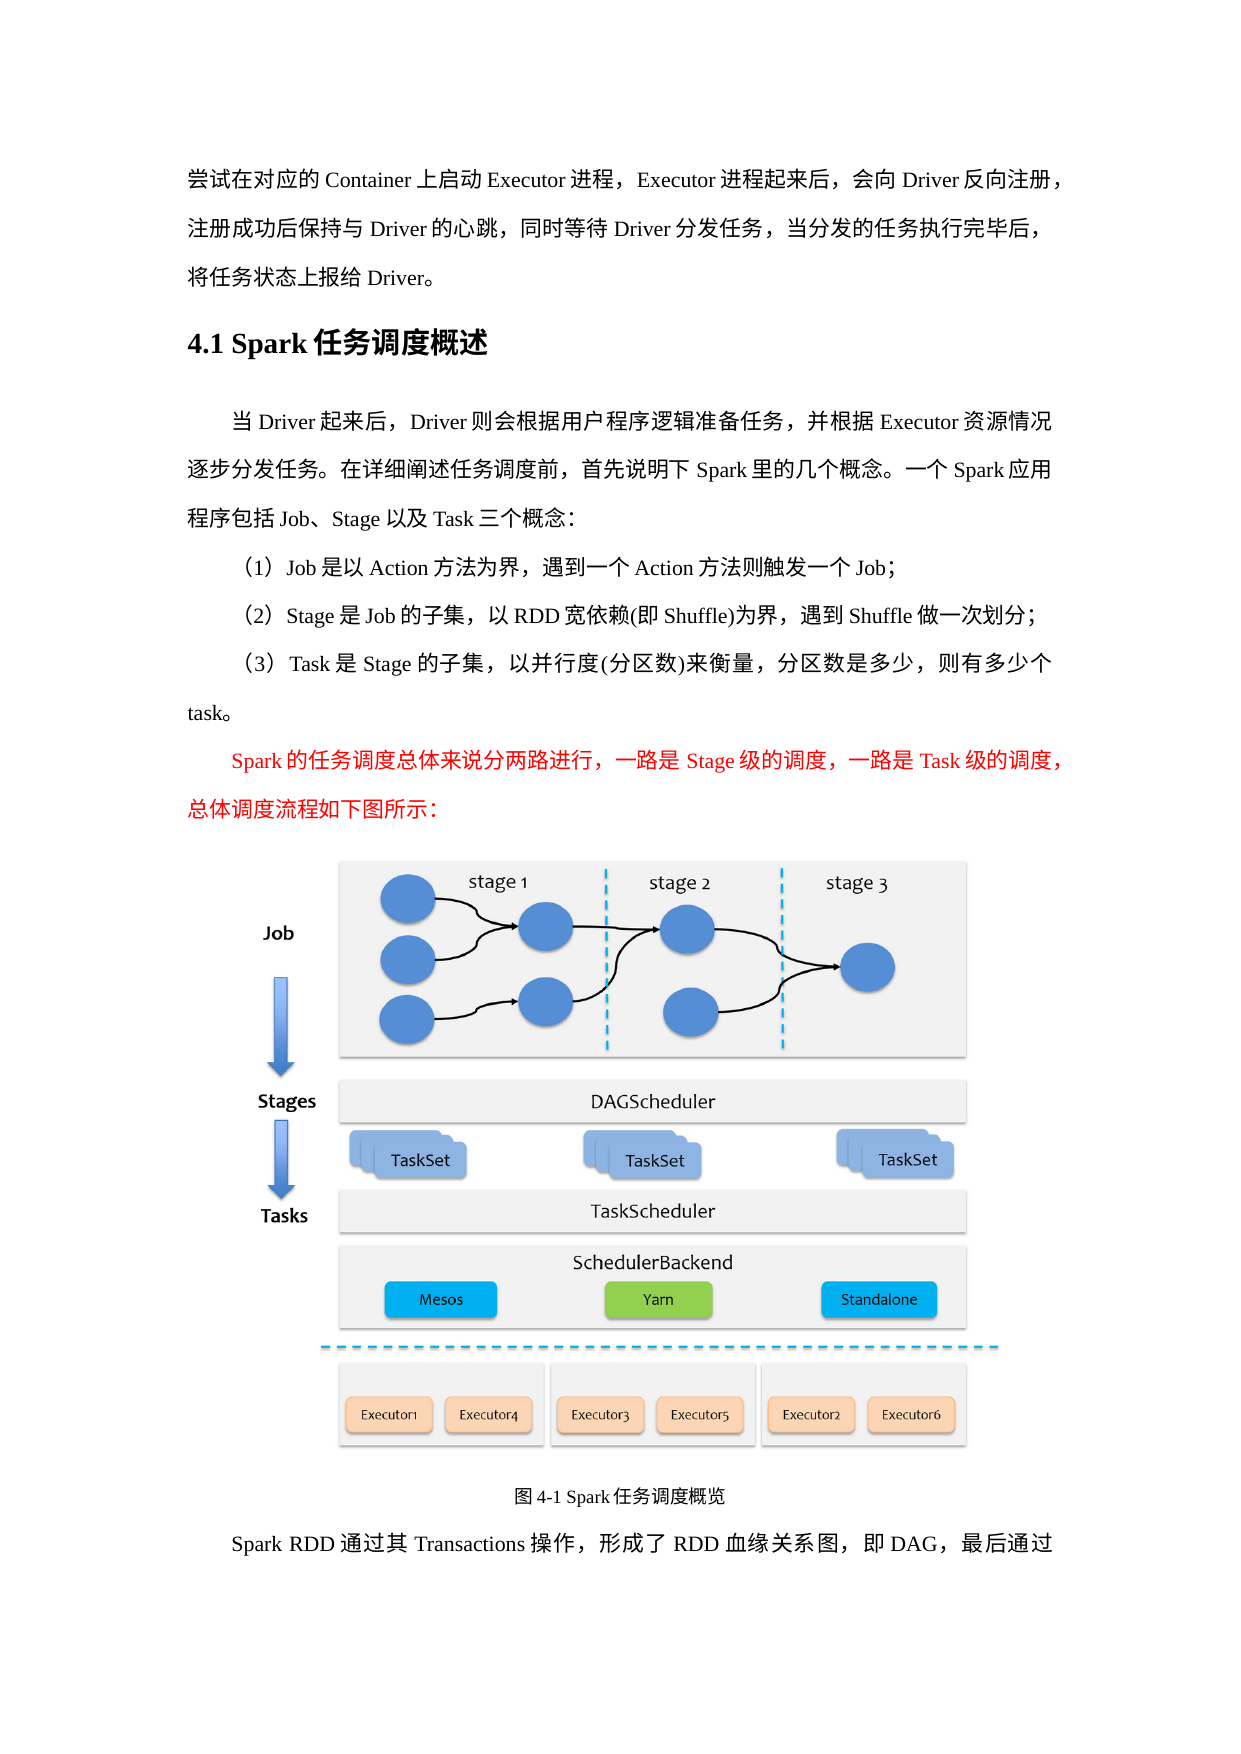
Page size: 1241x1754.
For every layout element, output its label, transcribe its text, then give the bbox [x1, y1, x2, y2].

text Spark的任务调度总体来说分两路进行，一路是Stage级的调度，一路是Task级的调度，总体调度流程如下图所示： [187, 743, 1053, 824]
picture [236, 856, 1004, 1450]
subtitle 4.1 Spark任务调度概述 [187, 308, 1053, 373]
text （3）Task是Stage的子集，以并行度(分区数)来衡量，分区数是多少，则有多少个task。 [187, 646, 1053, 727]
text （2）Stage是Job的子集，以RDD宽依赖(即Shuffle)为界，遇到Shuffle做一次划分； [187, 597, 1053, 630]
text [187, 162, 1053, 292]
text （1）Job是以Action方法为界，遇到一个Action方法则触发一个Job； [187, 549, 1053, 582]
text 当Driver起来后，Driver则会根据用户程序逻辑准备任务，并根据Executor资源情况逐步分发任务。在详细阐述任务调度前，首先说明下Spark里的几个概念。一个Spark应用程序包括Job、Stage以及Task三个概念： [187, 403, 1053, 533]
text 图4-1 Spark任务调度概览 [187, 1480, 1053, 1513]
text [187, 1526, 1053, 1558]
